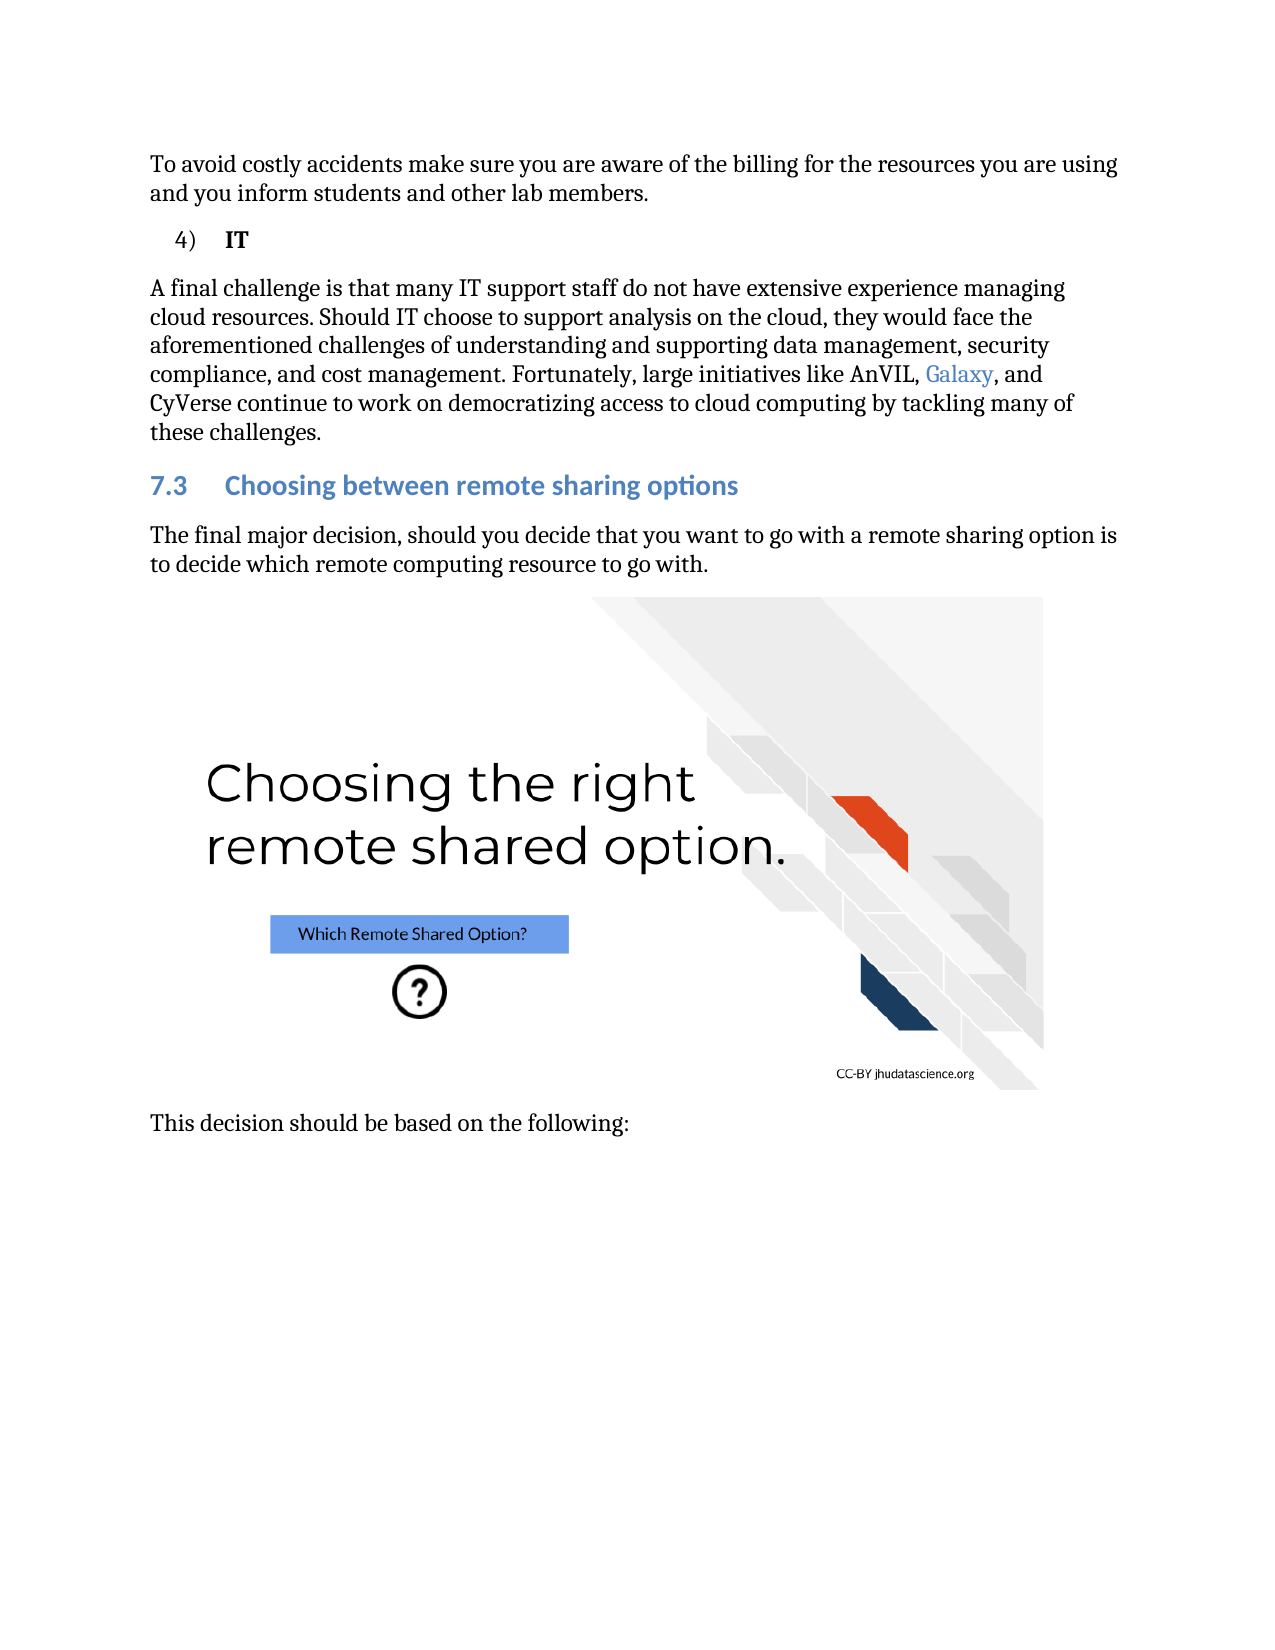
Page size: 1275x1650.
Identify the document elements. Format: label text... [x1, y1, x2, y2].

text A final challenge is that many IT support staff do not have extensive experience managing cloud resources. Should IT choose to support analysis on the cloud, they would face the aforementioned challenges of understanding and supporting data management, security compliance, and cost management. Fortunately, large initiatives like AnVIL, Galaxy, and CyVerse continue to work on democratizing access to cloud computing by tackling many of these challenges. [150, 274, 1125, 446]
text To avoid costly accidents make sure you are aware of the billing for the resources you are using and you inform students and other lab members. [150, 150, 1125, 207]
text This decision should be based on the following: [150, 1109, 1125, 1137]
text The final major decision, should you decide that you want to go with a remote sharing option is to decide which remote computing resource to go with. [150, 521, 1125, 579]
list IT [175, 226, 1125, 255]
subtitle 7.3 Choosing between remote sharing options [150, 467, 1125, 503]
picture [168, 597, 1044, 1090]
